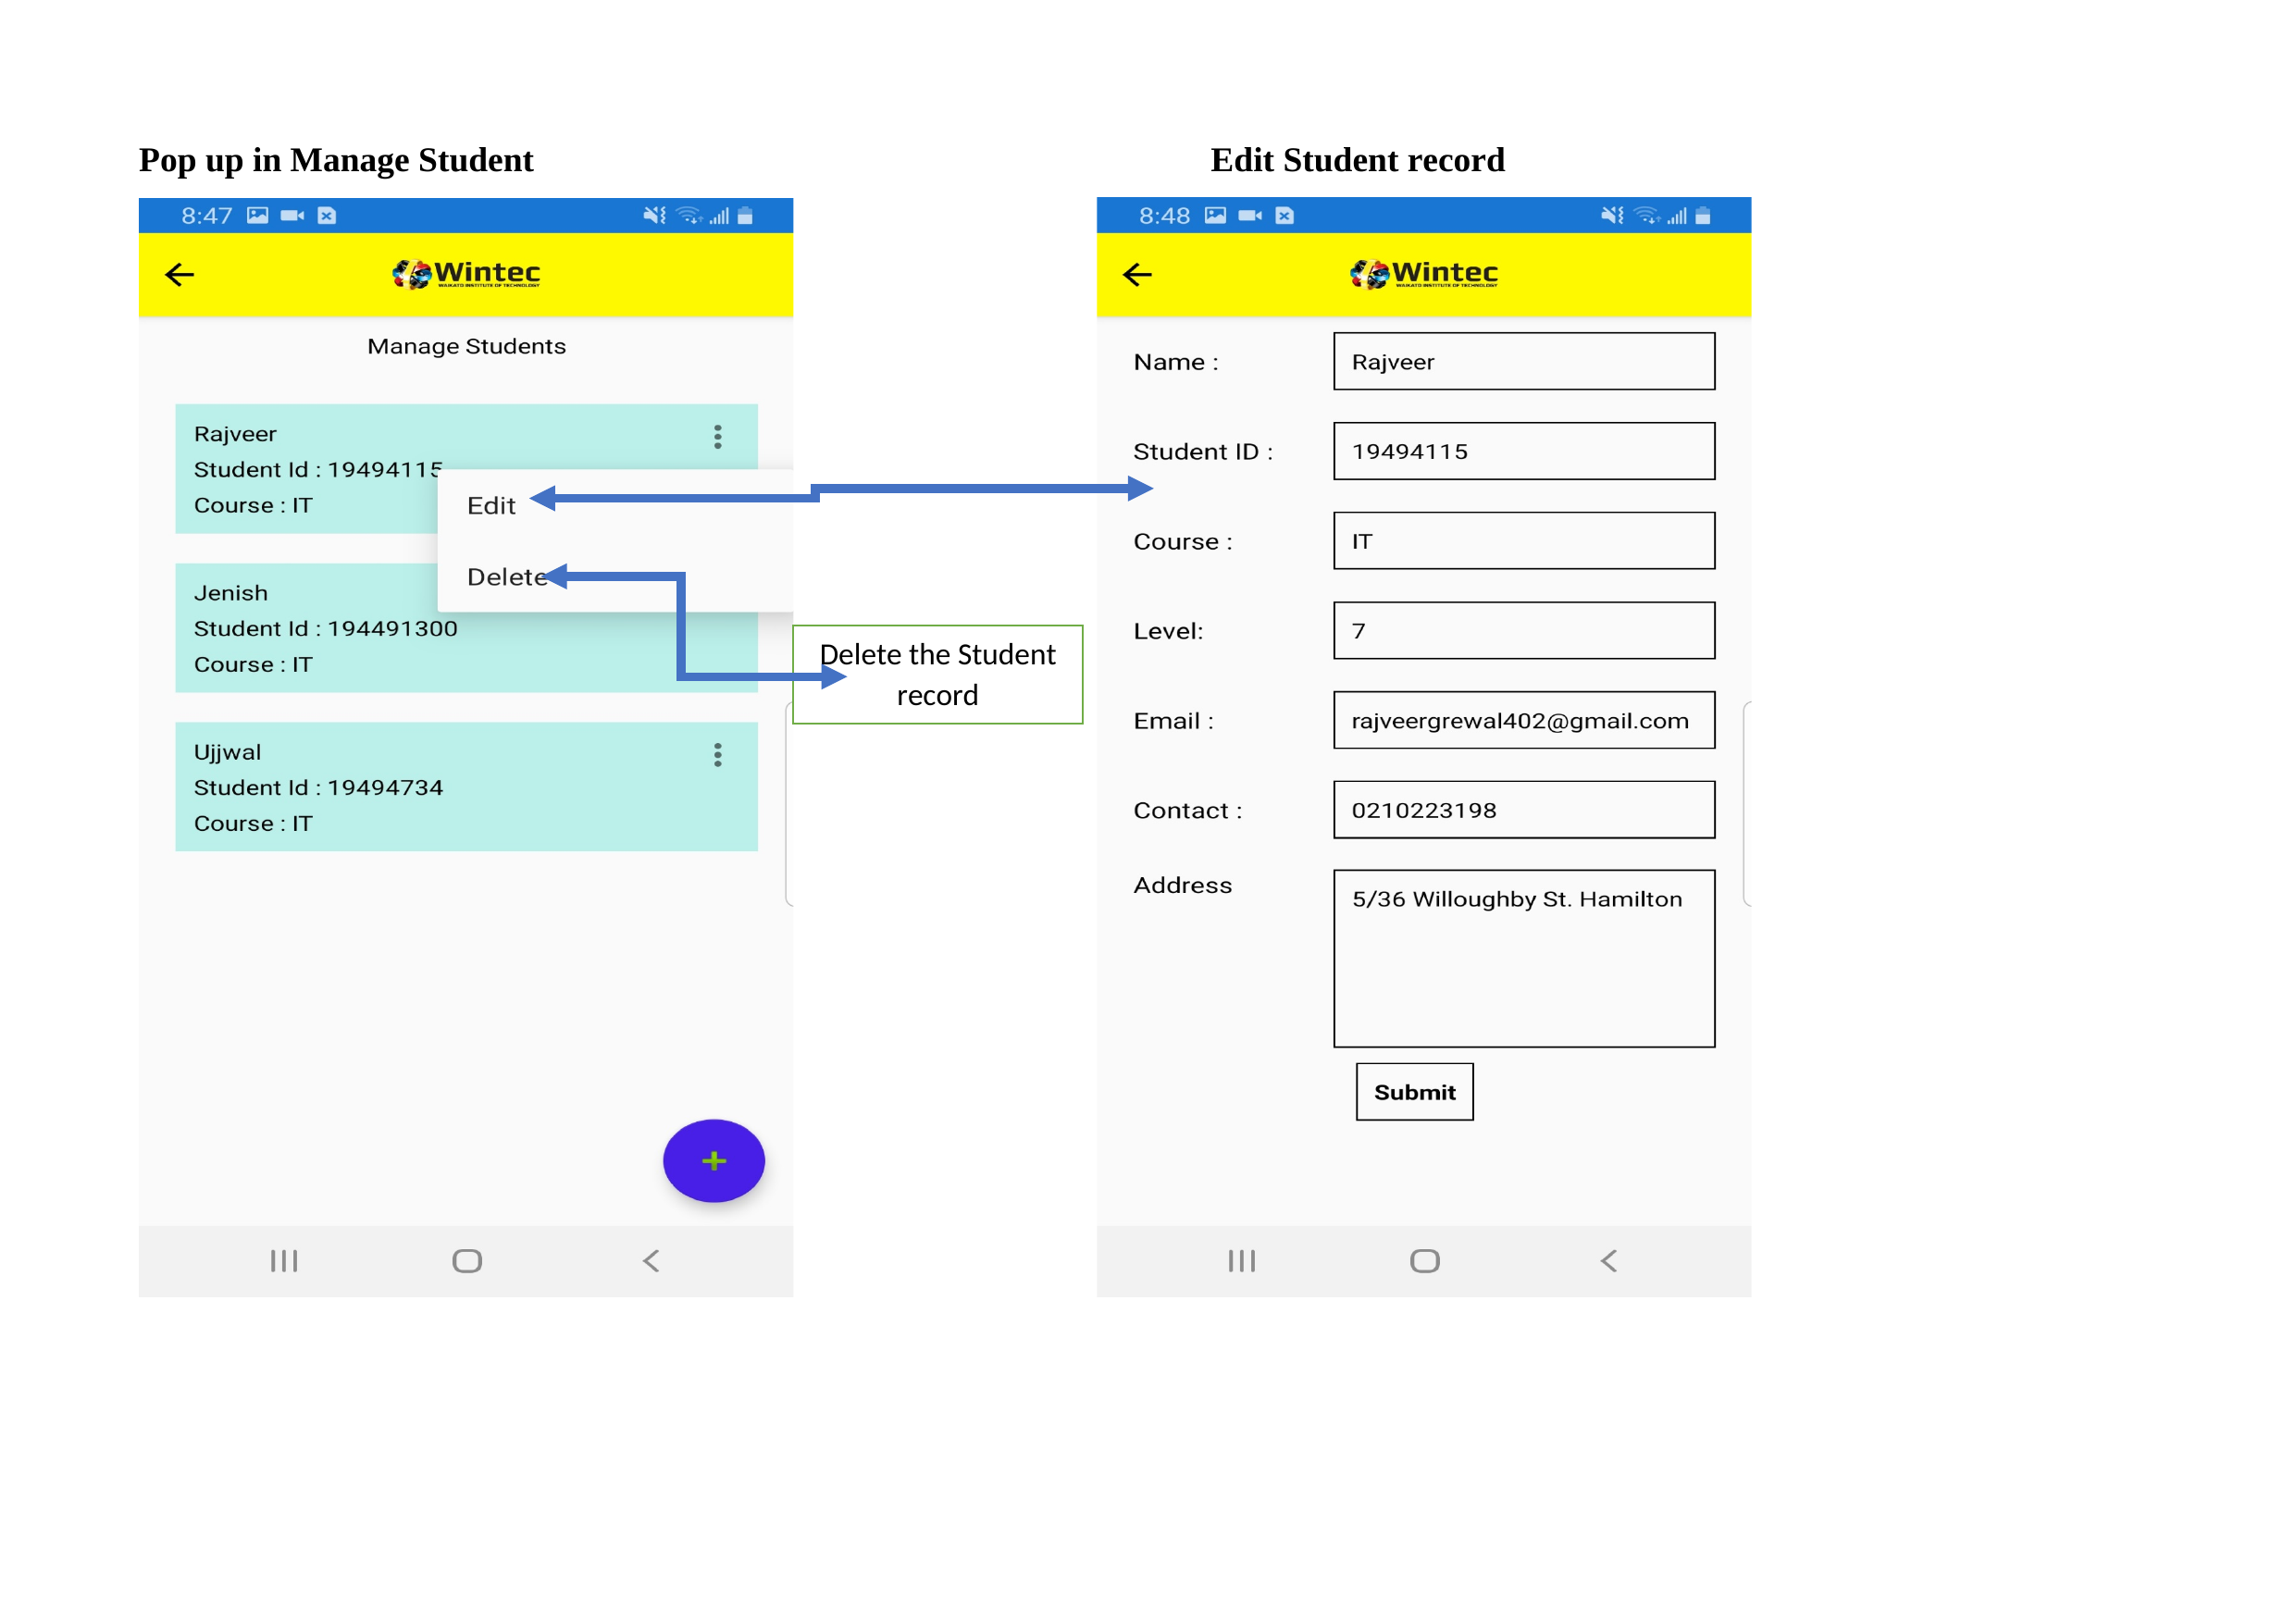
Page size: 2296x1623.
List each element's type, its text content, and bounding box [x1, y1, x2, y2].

picture [1097, 197, 1752, 1297]
picture [139, 198, 794, 1297]
text Pop up in Manage Student Edit Student record [139, 139, 2156, 179]
